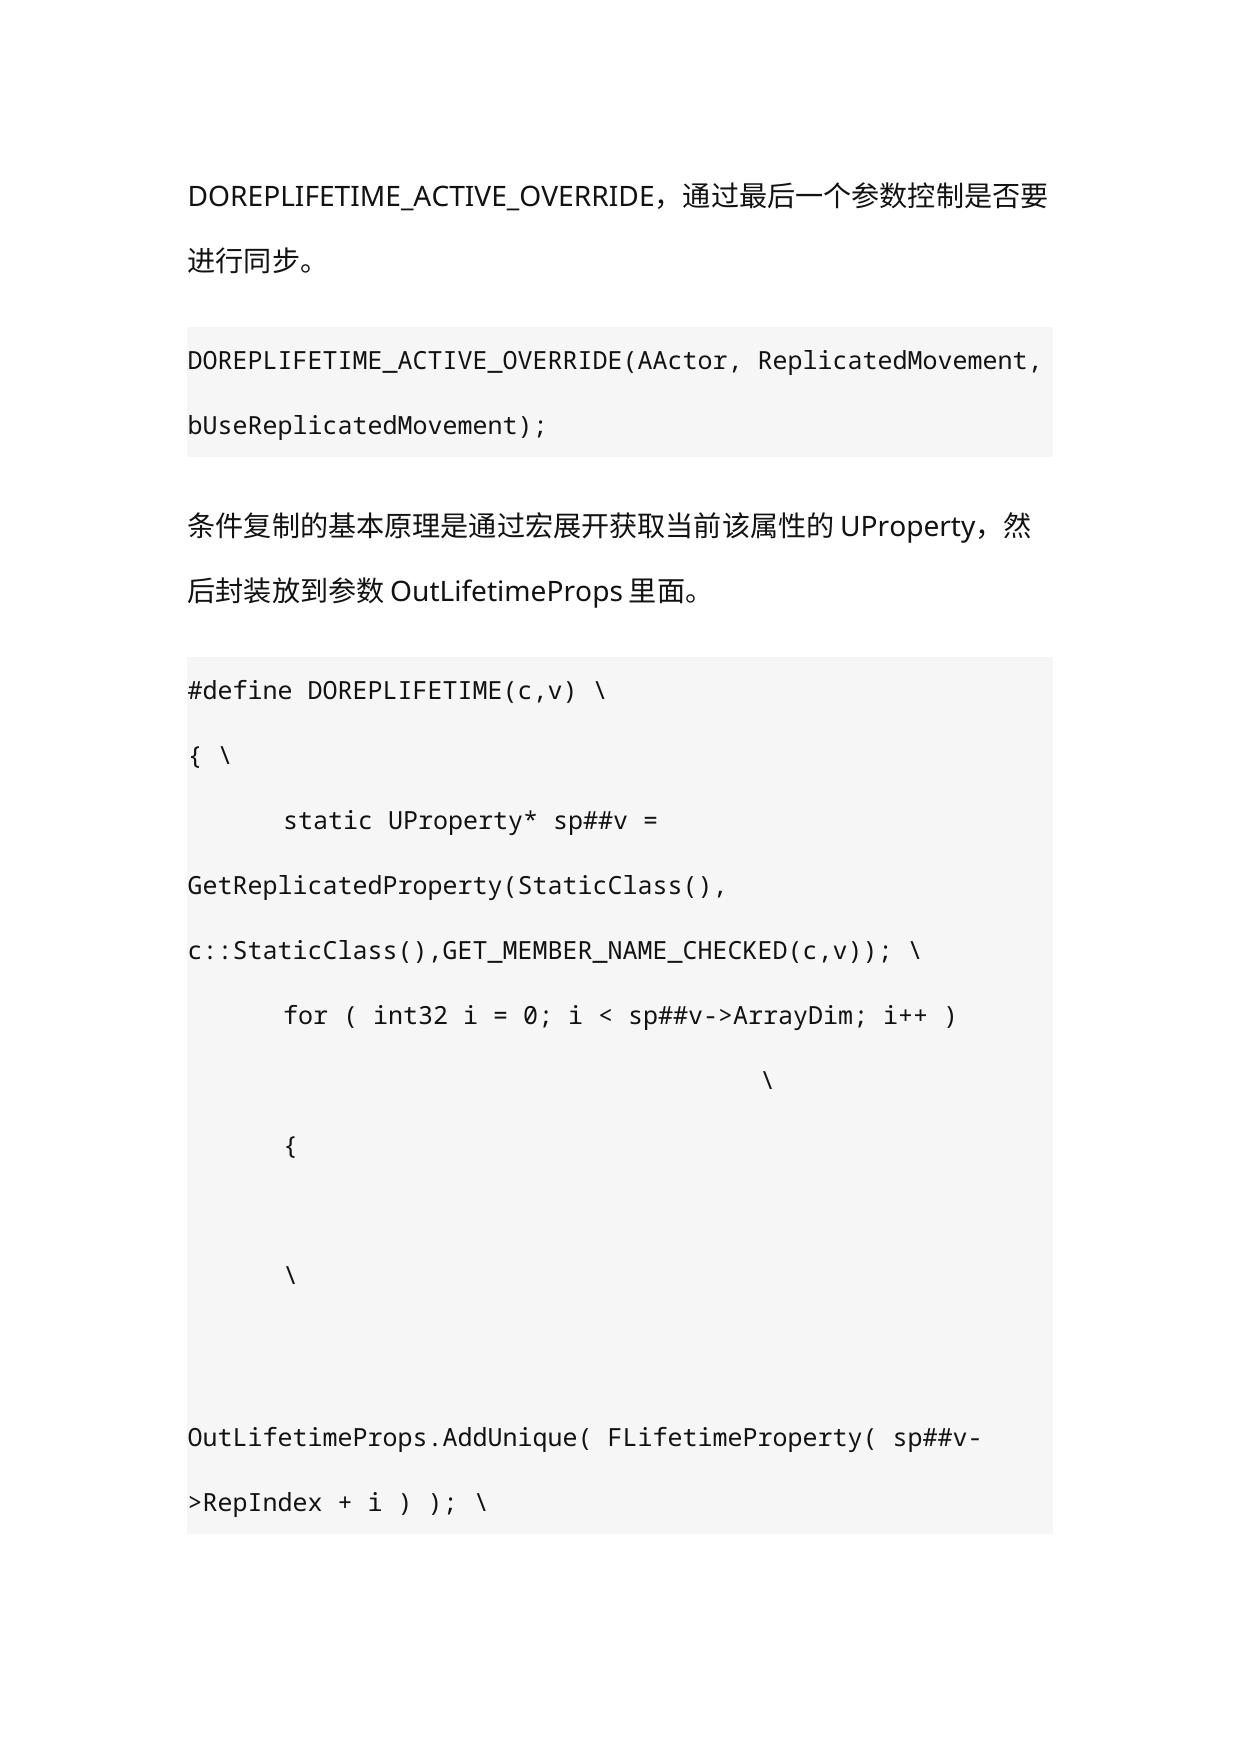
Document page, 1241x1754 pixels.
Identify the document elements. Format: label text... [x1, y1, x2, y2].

text #define DOREPLIFETIME(c,v) \ [187, 657, 1053, 722]
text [187, 162, 1053, 292]
text for ( int32 i = 0; i < sp##v->ArrayDim; i++ ) \ [187, 982, 1053, 1112]
text { \ [187, 722, 1053, 787]
text 条件复制的基本原理是通过宏展开获取当前该属性的UProperty，然后封装放到参数OutLifetimeProps里面。 [187, 492, 1053, 622]
text OutLifetimeProps.AddUnique( FLifetimeProperty( sp##v->RepIndex + i ) ); \ [187, 1307, 1053, 1534]
text { \ [187, 1112, 1053, 1307]
text static UProperty* sp##v = GetReplicatedProperty(StaticClass(), c::StaticClass(),GET_MEMBER_NAME_CHECKED(c,v)); \ [187, 787, 1053, 982]
text DOREPLIFETIME_ACTIVE_OVERRIDE(AActor, ReplicatedMovement, bUseReplicatedMovement); [187, 327, 1053, 457]
